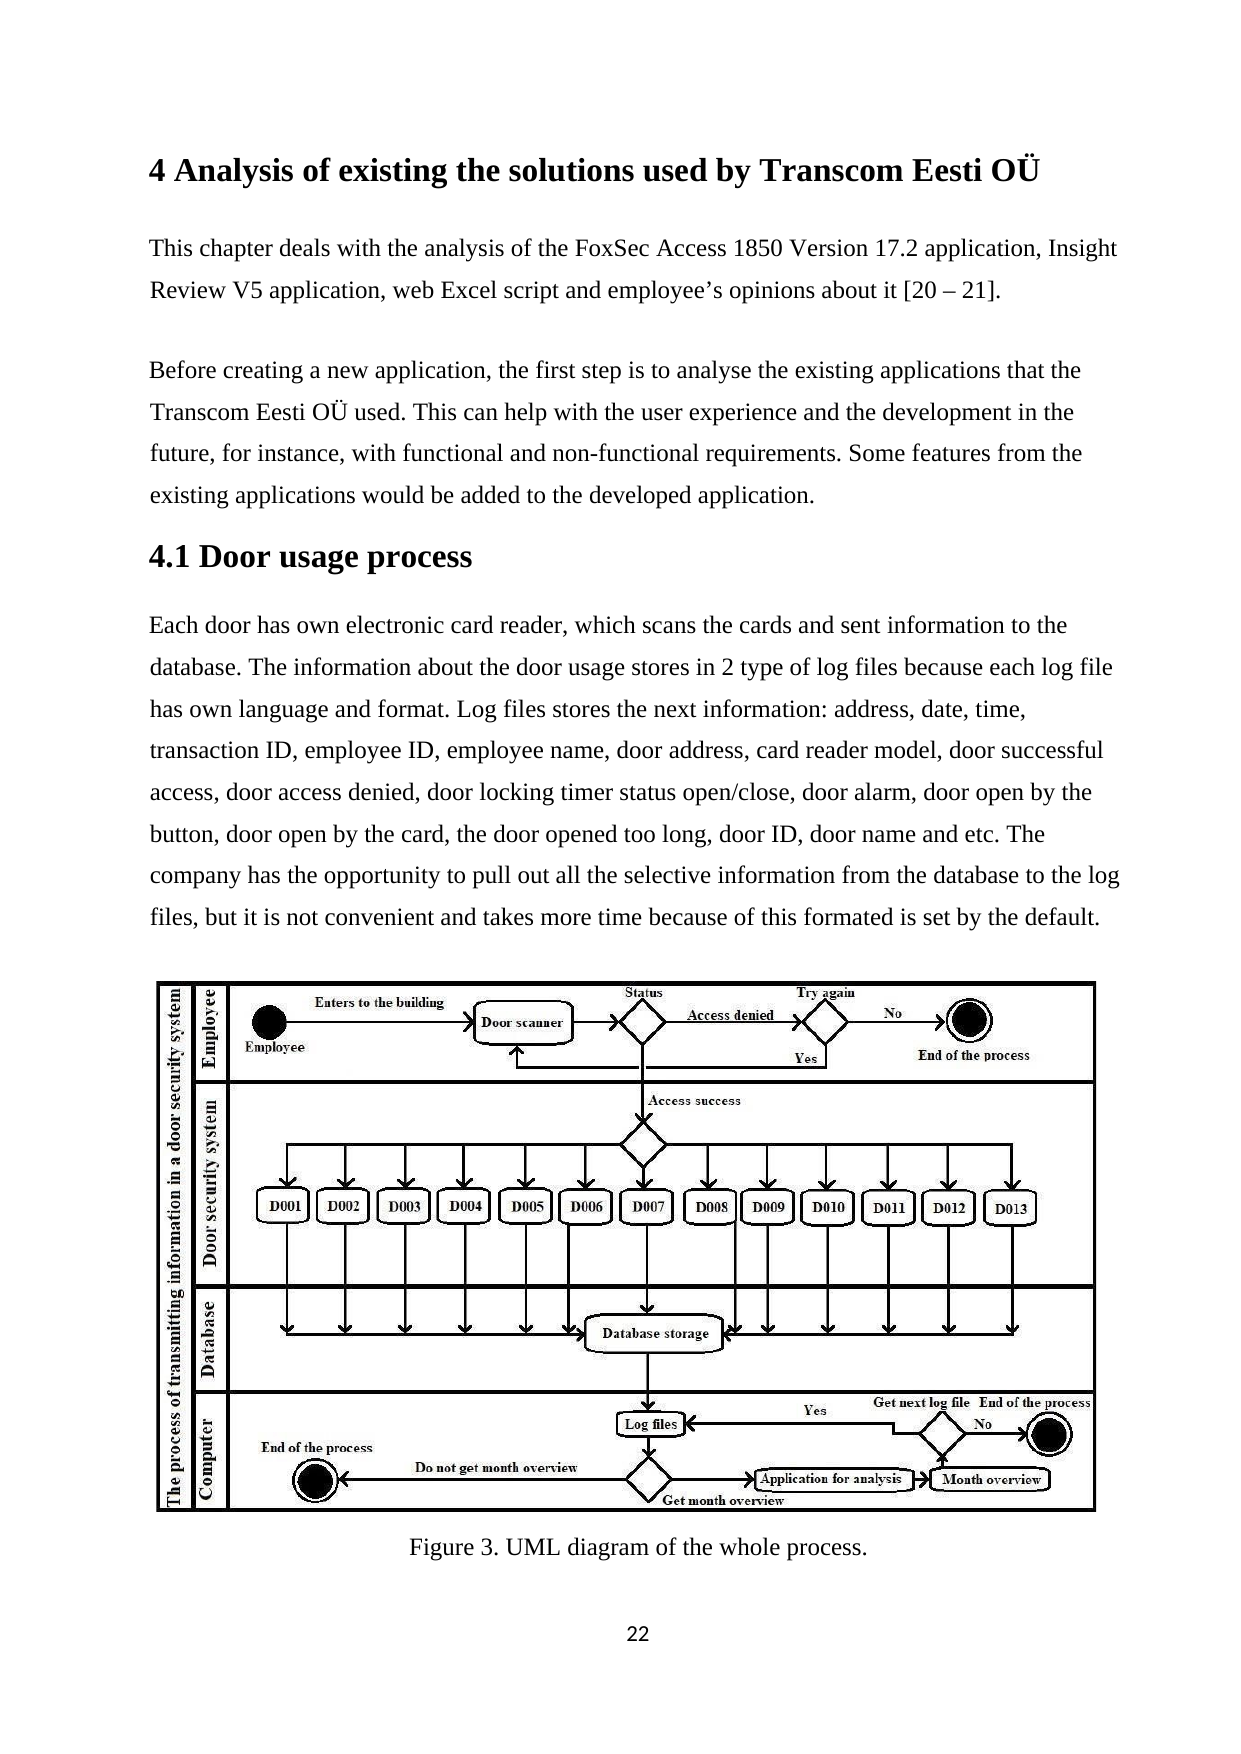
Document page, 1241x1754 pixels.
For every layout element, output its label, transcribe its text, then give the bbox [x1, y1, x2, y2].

subtitle 4 Analysis of existing the solutions used by Transcom Eesti OÜ [148, 150, 1127, 188]
text Figure 3. UML diagram of the whole process. [150, 1532, 1127, 1561]
text Each door has own electronic card reader, which scans the cards and sent information to the database. The information about the door usage stores in 2 type of log files because each log file has own language and format. Log files stores the next information: address, date, time, transaction ID, employee ID, employee name, door address, card reader model, door successful access, door access denied, door locking timer status open/close, door alarm, door open by the button, door open by the card, the door opened too long, door ID, door name and etc. The company has the opportunity to pull out all the selective information from the database to the log files, but it is not convenient and takes more time because of this formated is set by the default. [148, 610, 1125, 931]
subtitle 4.1 Door usage process [148, 536, 1127, 574]
text This chapter deals with the analysis of the FoxSec Access 1850 Version 17.2 application, Insight Review V5 application, web Excel script and employee’s opinions about it [20 – 21]. [148, 233, 1125, 303]
text Before creating a new application, the first step is to analyse the existing applications that the Transcom Eesti OÜ used. This can help with the user experience and the development in the future, for instance, with functional and non-functional requirements. Some features from the existing applications would be added to the developed application. [148, 355, 1125, 509]
picture [156, 981, 1097, 1512]
